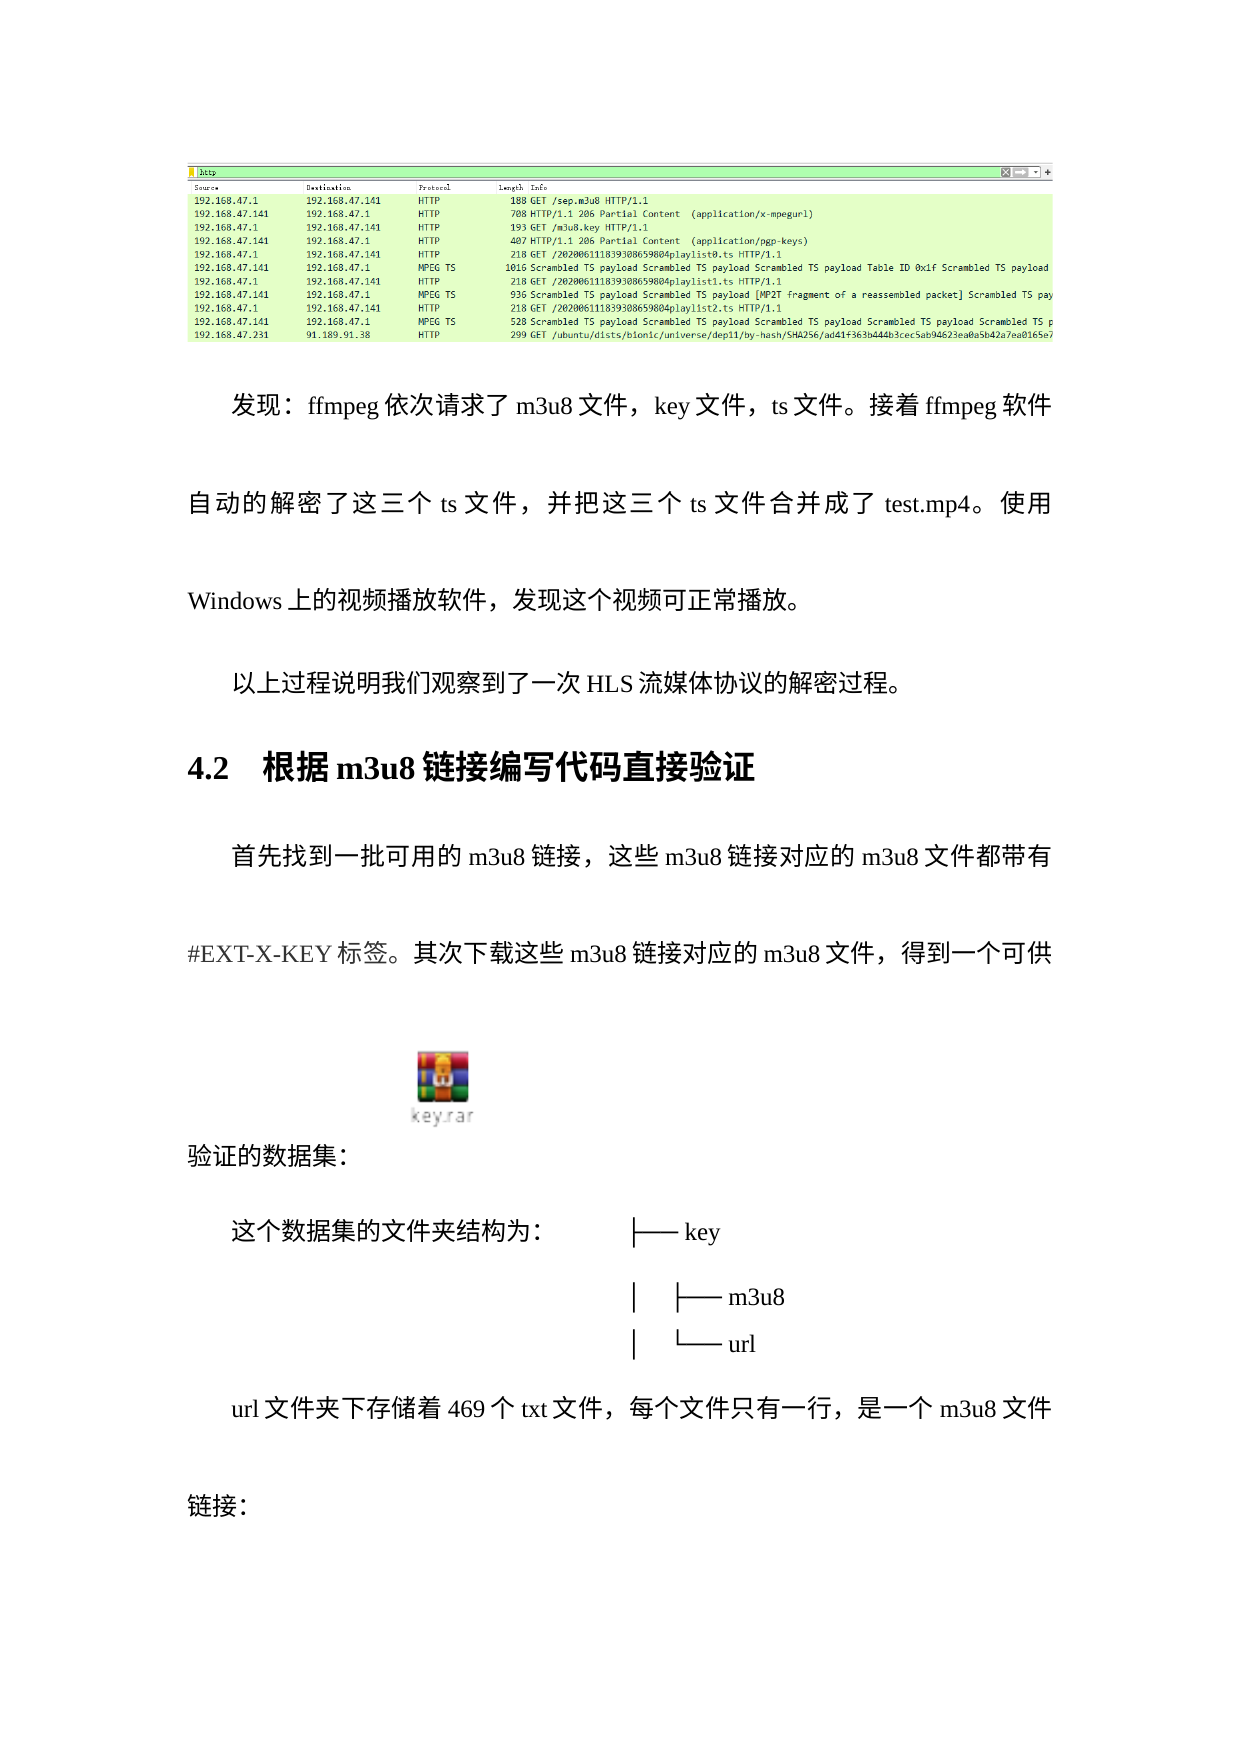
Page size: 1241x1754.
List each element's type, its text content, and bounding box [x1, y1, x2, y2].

text url文件夹下存储着469个txt文件，每个文件只有一行，是一个m3u8文件链接： [187, 1374, 1053, 1537]
text 首先找到一批可用的m3u8链接，这些m3u8链接对应的m3u8文件都带有#EXT-X-KEY标签。其次下载这些m3u8链接对应的m3u8文件，得到一个可供验证的数据集： [187, 822, 1053, 1179]
text │ ├── m3u8 [581, 1280, 1053, 1313]
text 以上过程说明我们观察到了一次HLS流媒体协议的解密过程。 [187, 649, 1053, 714]
text │ └── url [581, 1327, 1053, 1360]
picture [187, 162, 1053, 346]
subtitle 根据m3u8链接编写代码直接验证 [187, 733, 1053, 798]
text 发现：ffmpeg依次请求了m3u8文件，key文件，ts文件。接着ffmpeg软件自动的解密了这三个ts文件，并把这三个ts文件合并成了test.mp4。使用Windows上的视频播放软件，发现这个视频可正常播放。 [187, 371, 1053, 631]
text 这个数据集的文件夹结构为： ├── key [187, 1197, 1053, 1262]
